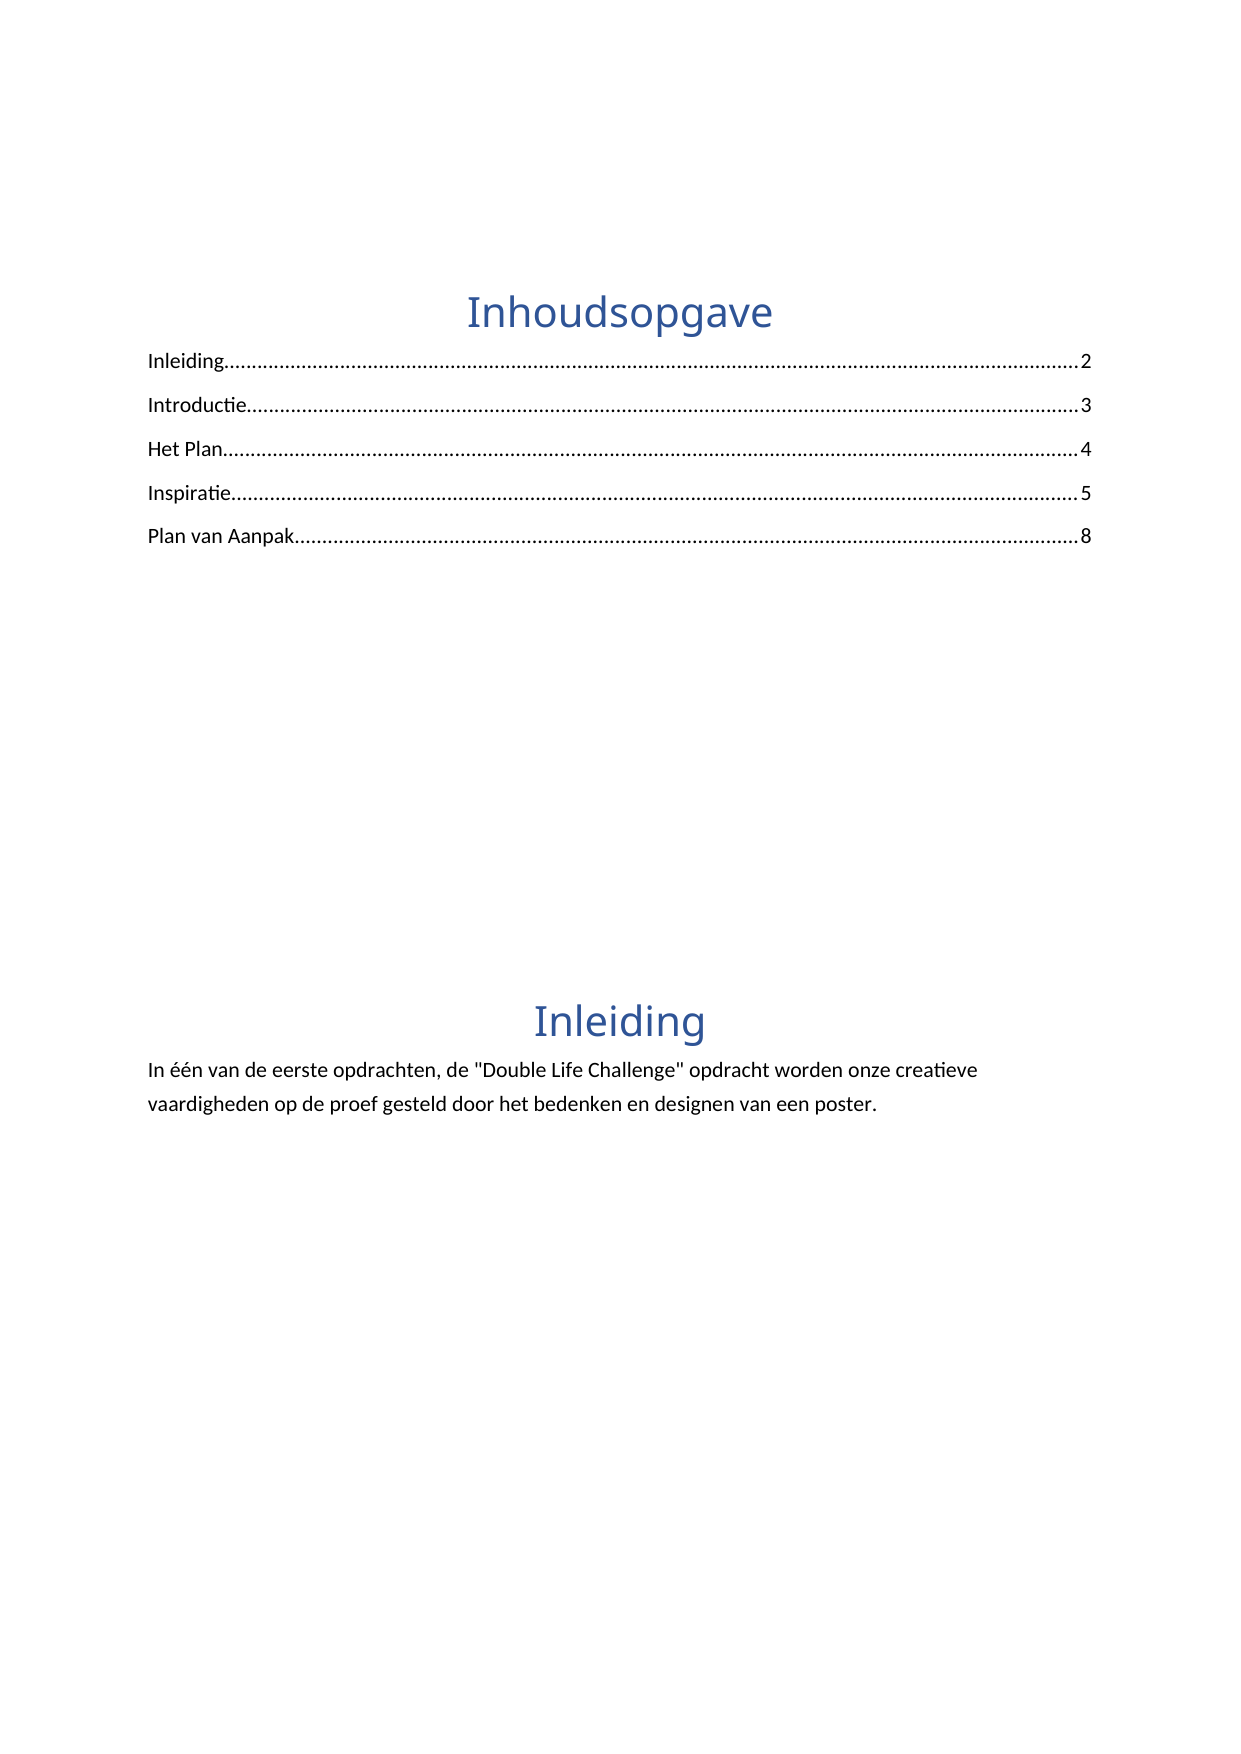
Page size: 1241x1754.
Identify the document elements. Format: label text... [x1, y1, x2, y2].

subtitle Inleiding [148, 991, 1093, 1048]
text In één van de eerste opdrachten, de "Double Life Challenge" opdracht worden onze creatieve vaardigheden op de proef gesteld door het bedenken en designen van een poster. [148, 1057, 1093, 1117]
